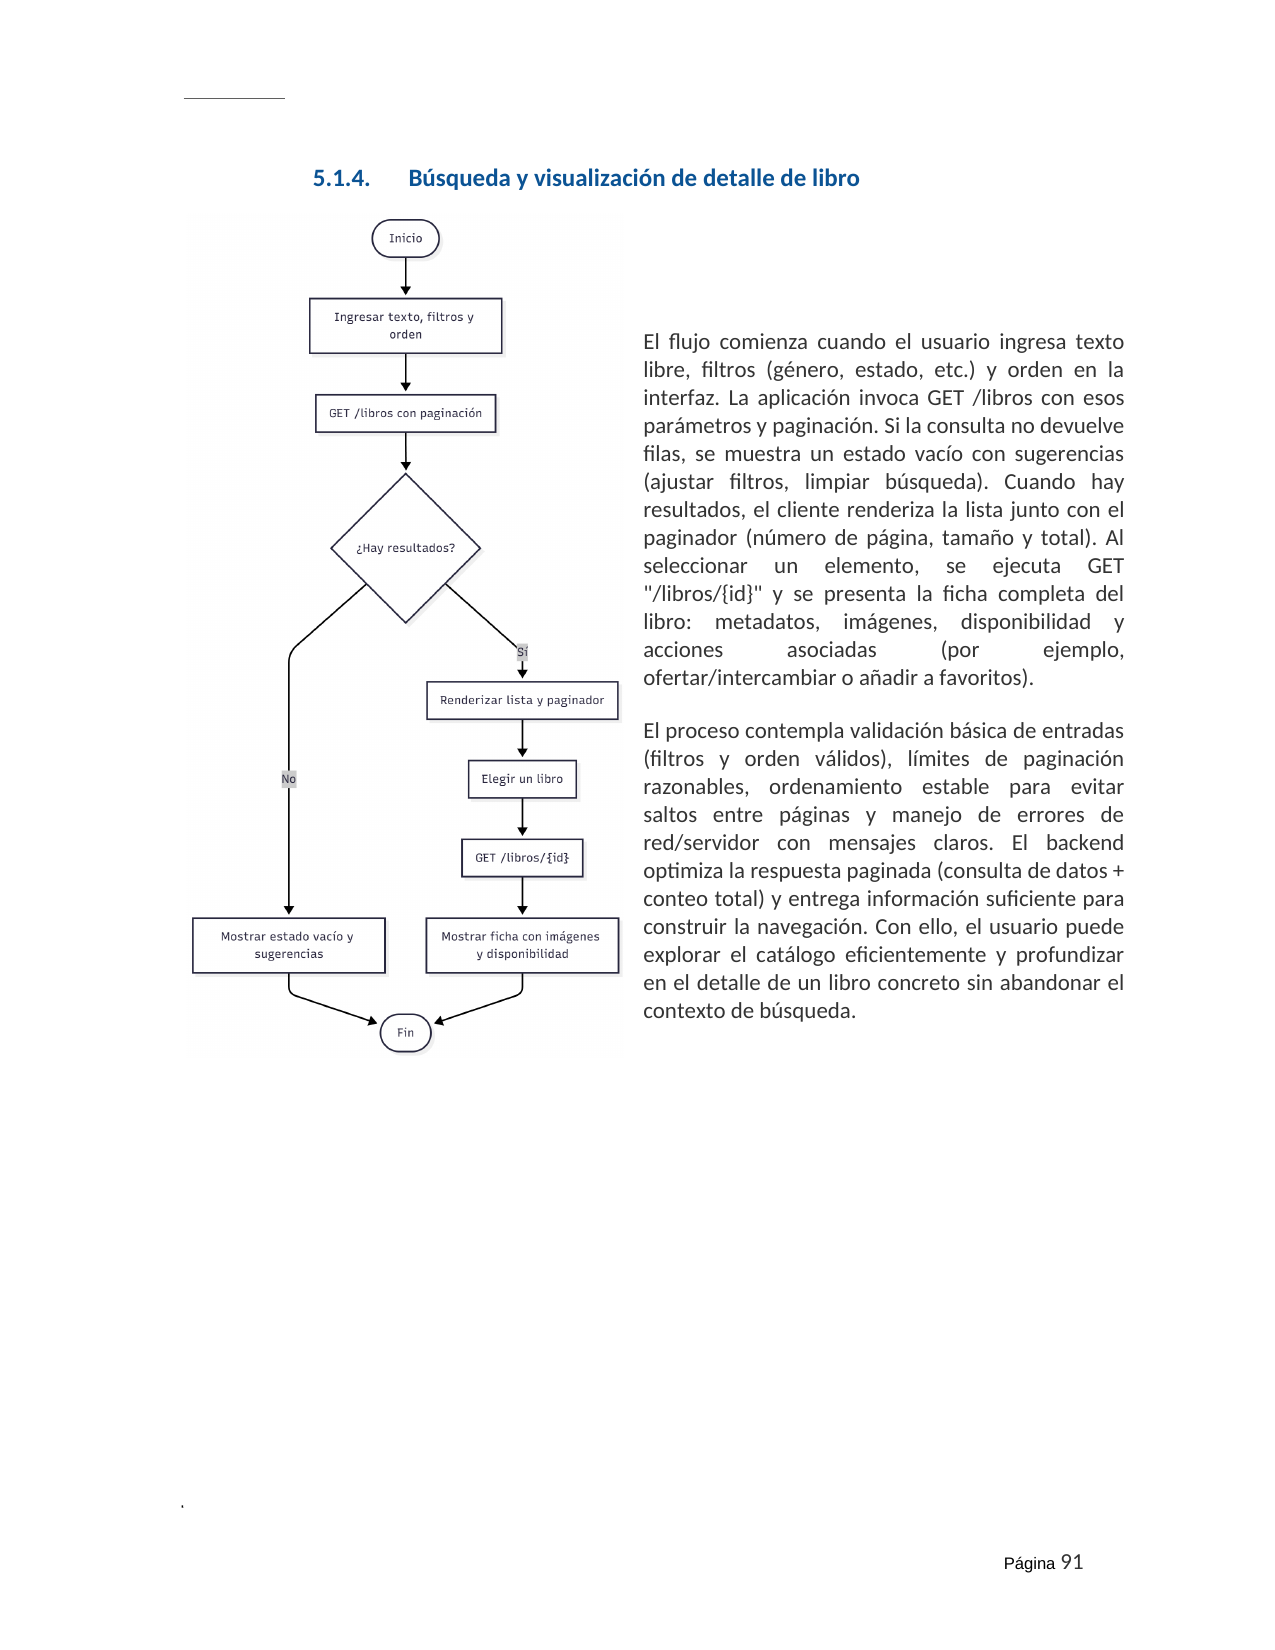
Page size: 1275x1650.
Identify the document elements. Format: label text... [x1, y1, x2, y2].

text El flujo comienza cuando el usuario ingresa texto libre, filtros (género, estado, etc.) y orden en la interfaz. La aplicación invoca GET /libros con esos parámetros y paginación. Si la consulta no devuelve filas, se muestra un estado vacío con sugerencias (ajustar filtros, limpiar búsqueda). Cuando hay resultados, el cliente renderiza la lista junto con el paginador (número de página, tamaño y total). Al seleccionar un elemento, se ejecuta GET "/libros/{id}" y se presenta la ficha completa del libro: metadatos, imágenes, disponibilidad y acciones asociadas (por ejemplo, ofertar/intercambiar o añadir a favoritos). [625, 327, 1125, 691]
picture [186, 213, 625, 1058]
text El proceso contempla validación básica de entradas (filtros y orden válidos), límites de paginación razonables, ordenamiento estable para evitar saltos entre páginas y manejo de errores de red/servidor con mensajes claros. El backend optimiza la respuesta paginada (consulta de datos + conteo total) y entrega información suficiente para construir la navegación. Con ello, el usuario puede explorar el catálogo eficientemente y profundizar en el detalle de un libro concreto sin abandonar el contexto de búsqueda. [625, 716, 1125, 1024]
subtitle Búsqueda y visualización de detalle de libro [371, 162, 1125, 193]
